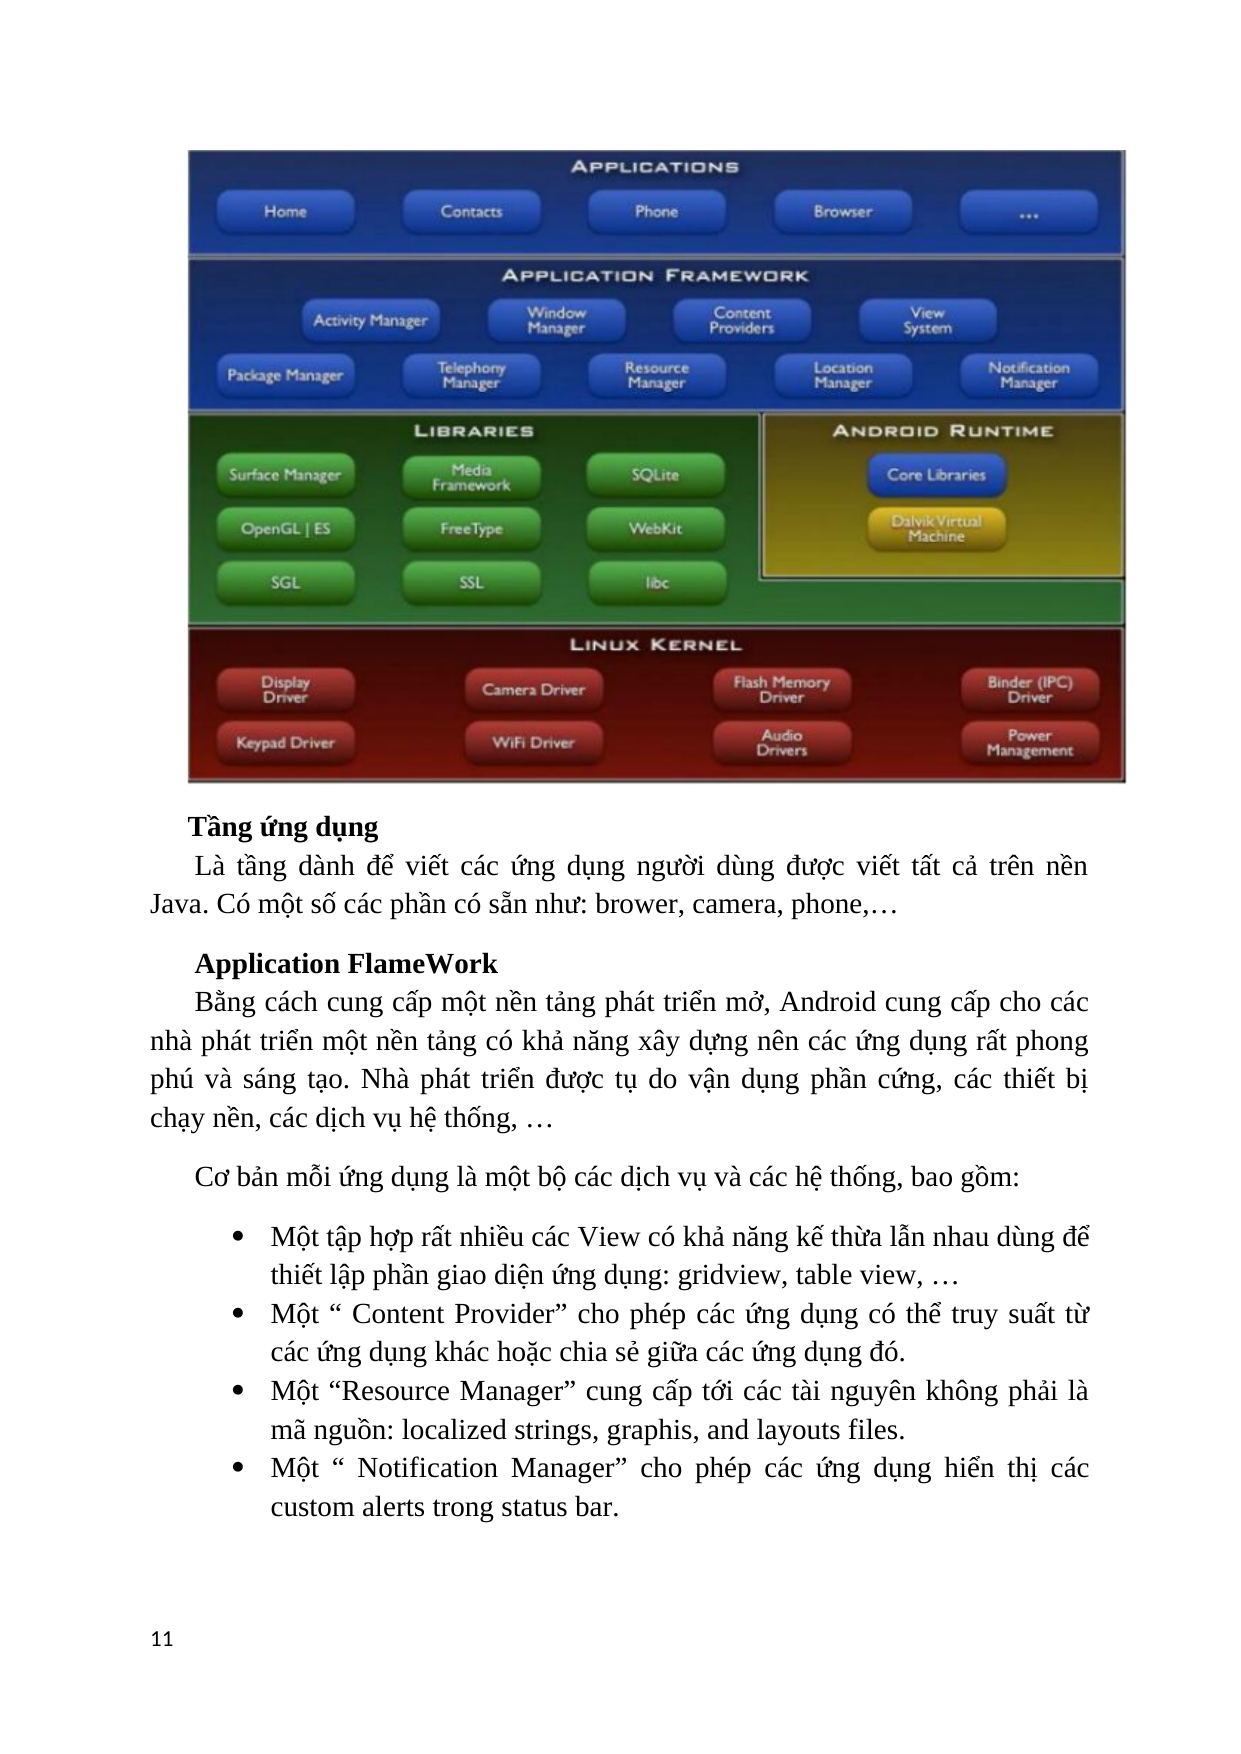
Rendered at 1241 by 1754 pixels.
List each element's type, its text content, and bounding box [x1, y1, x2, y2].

picture [187, 150, 1127, 785]
text Tầng ứng dụng [150, 809, 1090, 843]
text Bằng cách cung cấp một nền tảng phát triển mở, Android cung cấp cho các nhà phát triển một nền tảng có khả năng xây dựng nên các ứng dụng rất phong phú và sáng tạo. Nhà phát triển được tụ do vận dụng phần cứng, các thiết bị chạy nền, các dịch vụ hệ thống, … [150, 984, 1090, 1133]
text Application FlameWork [150, 946, 1090, 979]
list Một “ Notification Manager” cho phép các ứng dụng hiển thị các custom alerts trong status bar. [233, 1450, 1090, 1522]
list Một “Resource Manager” cung cấp tới các tài nguyên không phải là mã nguồn: localized strings, graphis, and layouts files. [233, 1373, 1090, 1445]
text Là tầng dành để viết các ứng dụng người dùng được viết tất cả trên nền Java. Có một số các phần có sẵn như: brower, camera, phone,… [150, 848, 1090, 920]
list Một tập hợp rất nhiều các View có khả năng kế thừa lẫn nhau dùng để thiết lập phần giao diện ứng dụng: gridview, table view, … [233, 1219, 1090, 1291]
text Cơ bản mỗi ứng dụng là một bộ các dịch vụ và các hệ thống, bao gồm: [150, 1159, 1090, 1193]
list Một “ Content Provider” cho phép các ứng dụng có thể truy suất từ các ứng dụng khác hoặc chia sẻ giữa các ứng dụng đó. [233, 1296, 1090, 1368]
